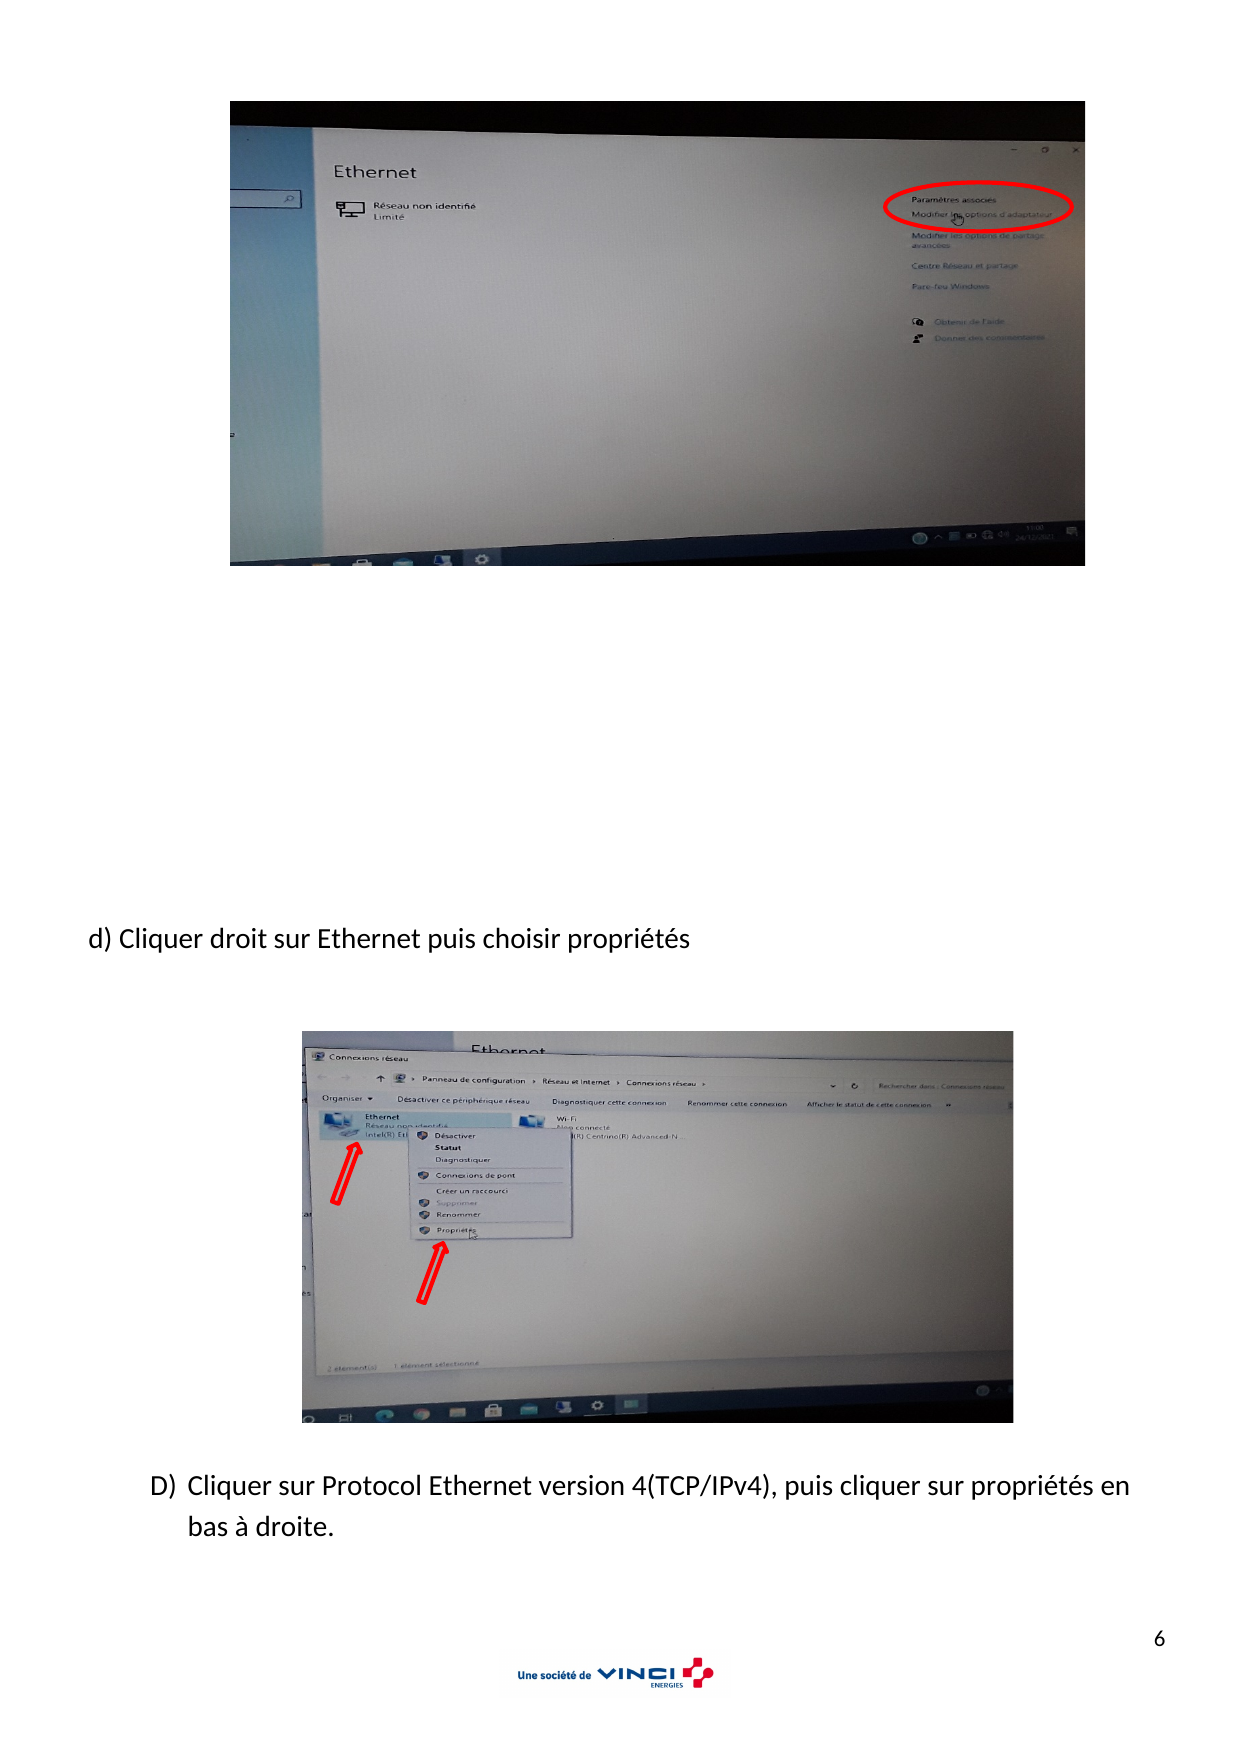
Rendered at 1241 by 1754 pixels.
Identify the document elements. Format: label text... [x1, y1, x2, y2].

text d) Cliquer droit sur Ethernet puis choisir propriétés [75, 920, 1165, 956]
picture [230, 101, 1086, 566]
picture [302, 1031, 1014, 1423]
list Cliquer sur Protocol Ethernet version 4(TCP/IPv4), puis cliquer sur propriétés en bas à droite. [150, 1467, 1165, 1544]
